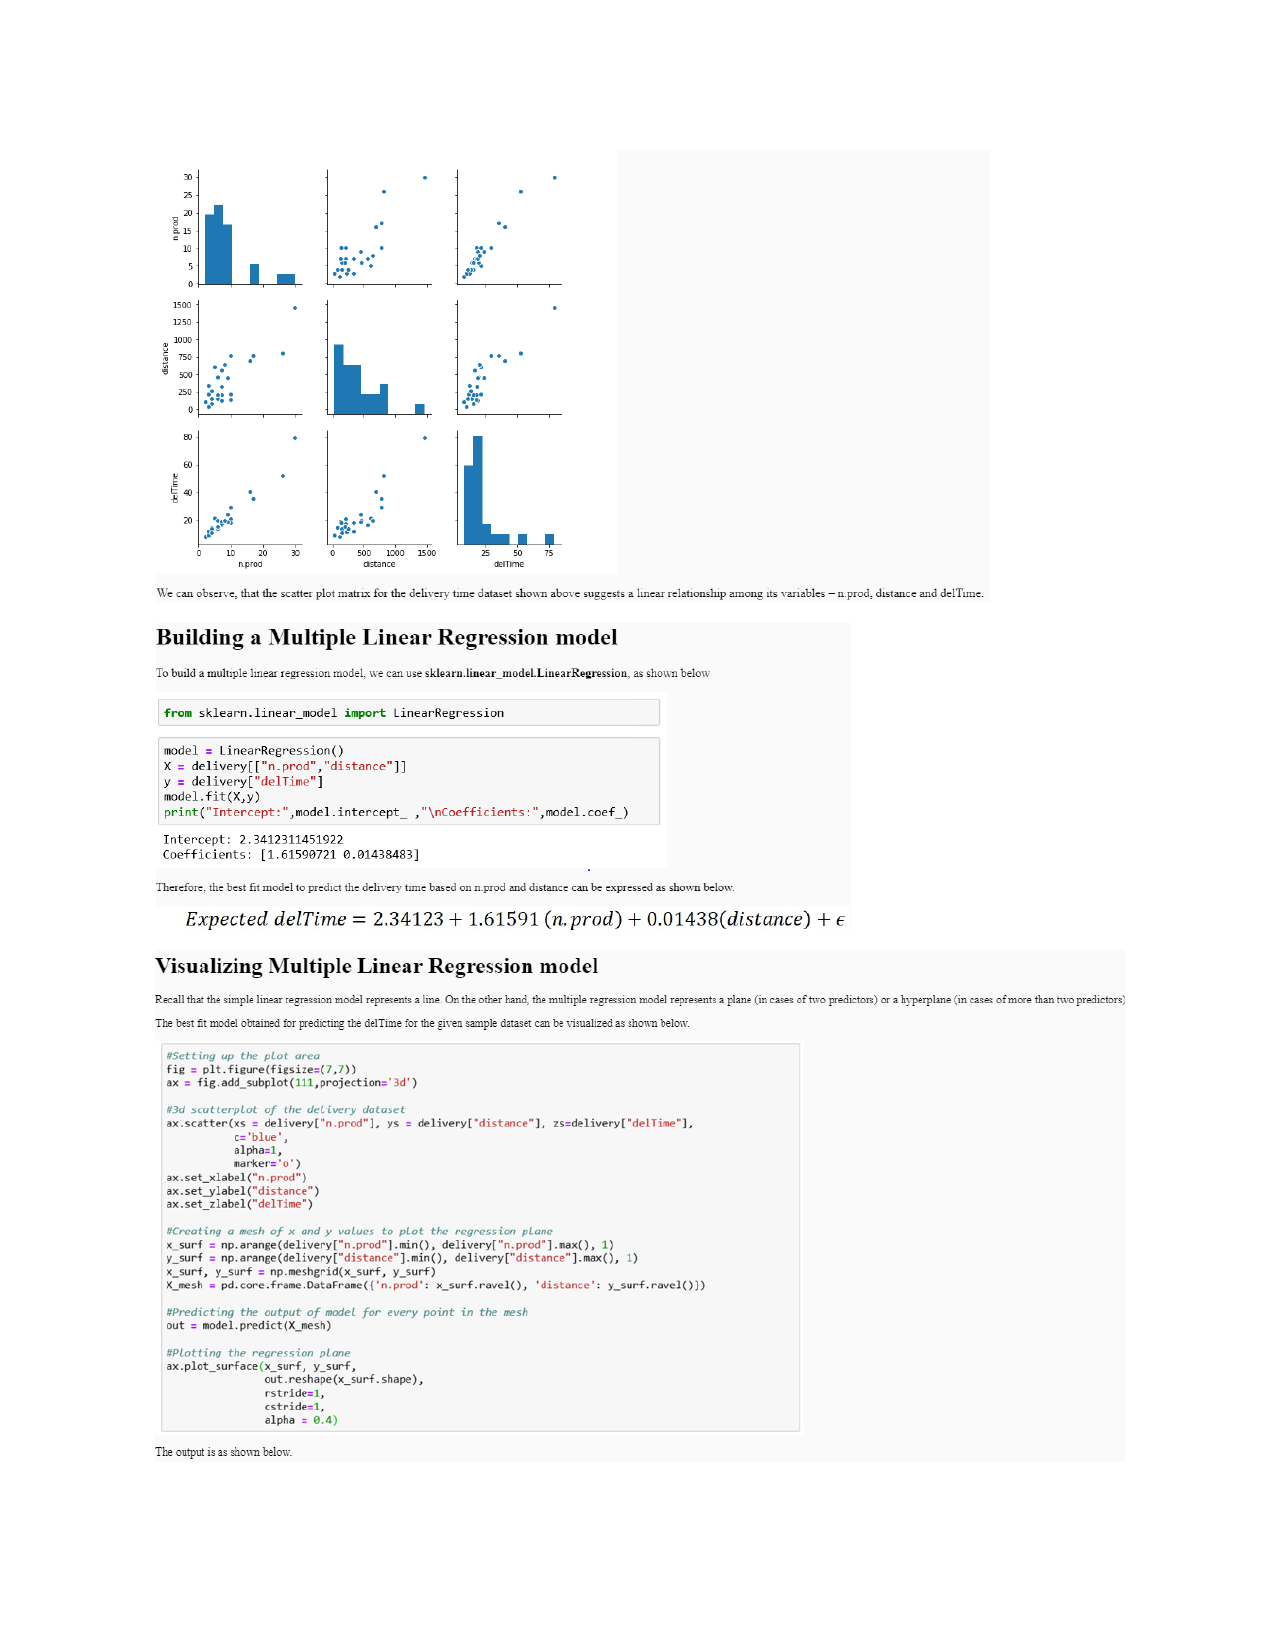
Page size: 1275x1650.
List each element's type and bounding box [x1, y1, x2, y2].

picture [150, 950, 1125, 1462]
picture [150, 623, 852, 932]
picture [150, 150, 990, 605]
